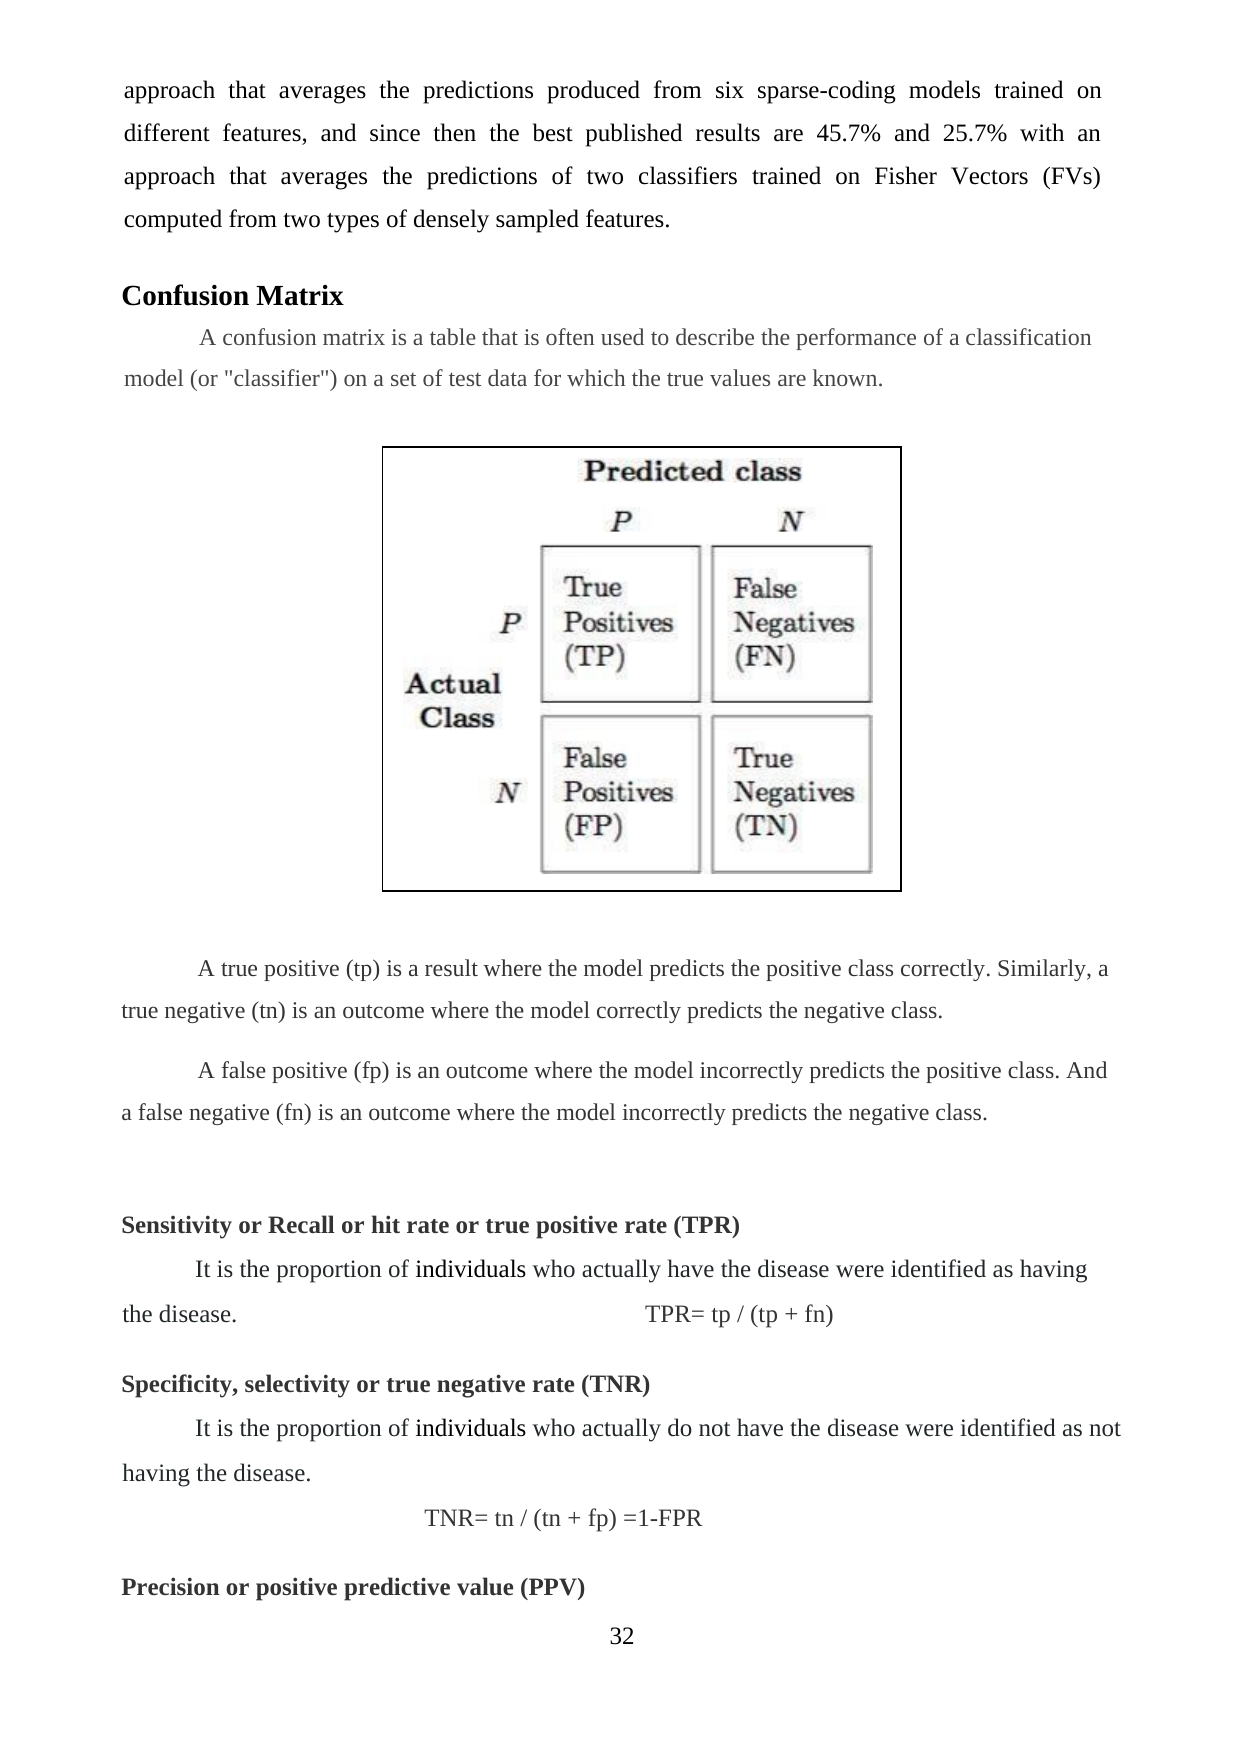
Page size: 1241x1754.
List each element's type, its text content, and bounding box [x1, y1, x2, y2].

text A true positive (tp) is a result where the model predicts the positive class correctly. Similarly, a true negative (tn) is an outcome where the model correctly predicts the negative class. [121, 954, 1122, 1024]
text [122, 75, 1102, 233]
text It is the proportion of individuals who actually do not have the disease were identified as not having the disease. [121, 1413, 1122, 1488]
text A false positive (fp) is an outcome where the model incorrectly predicts the positive class. And a false negative (fn) is an outcome where the model incorrectly predicts the negative class. [121, 1056, 1122, 1125]
text Precision or positive predictive value (PPV) [121, 1572, 1122, 1601]
text Specificity, selectivity or true negative rate (TNR) [121, 1369, 1122, 1398]
text A confusion matrix is a table that is often used to describe the performance of a classification model (or "classifier") on a set of test data for which the true values are known. [124, 323, 1120, 392]
text TNR= tn / (tn + fp) =1-FPR [424, 1503, 1122, 1532]
text Sensitivity or Recall or hit rate or true positive rate (TPR) [121, 1211, 1122, 1239]
text Confusion Matrix [121, 278, 1122, 311]
picture [403, 458, 873, 874]
text It is the proportion of individuals who actually have the disease were identified as having the disease. TPR= tp / (tp + fn) [121, 1254, 1122, 1329]
